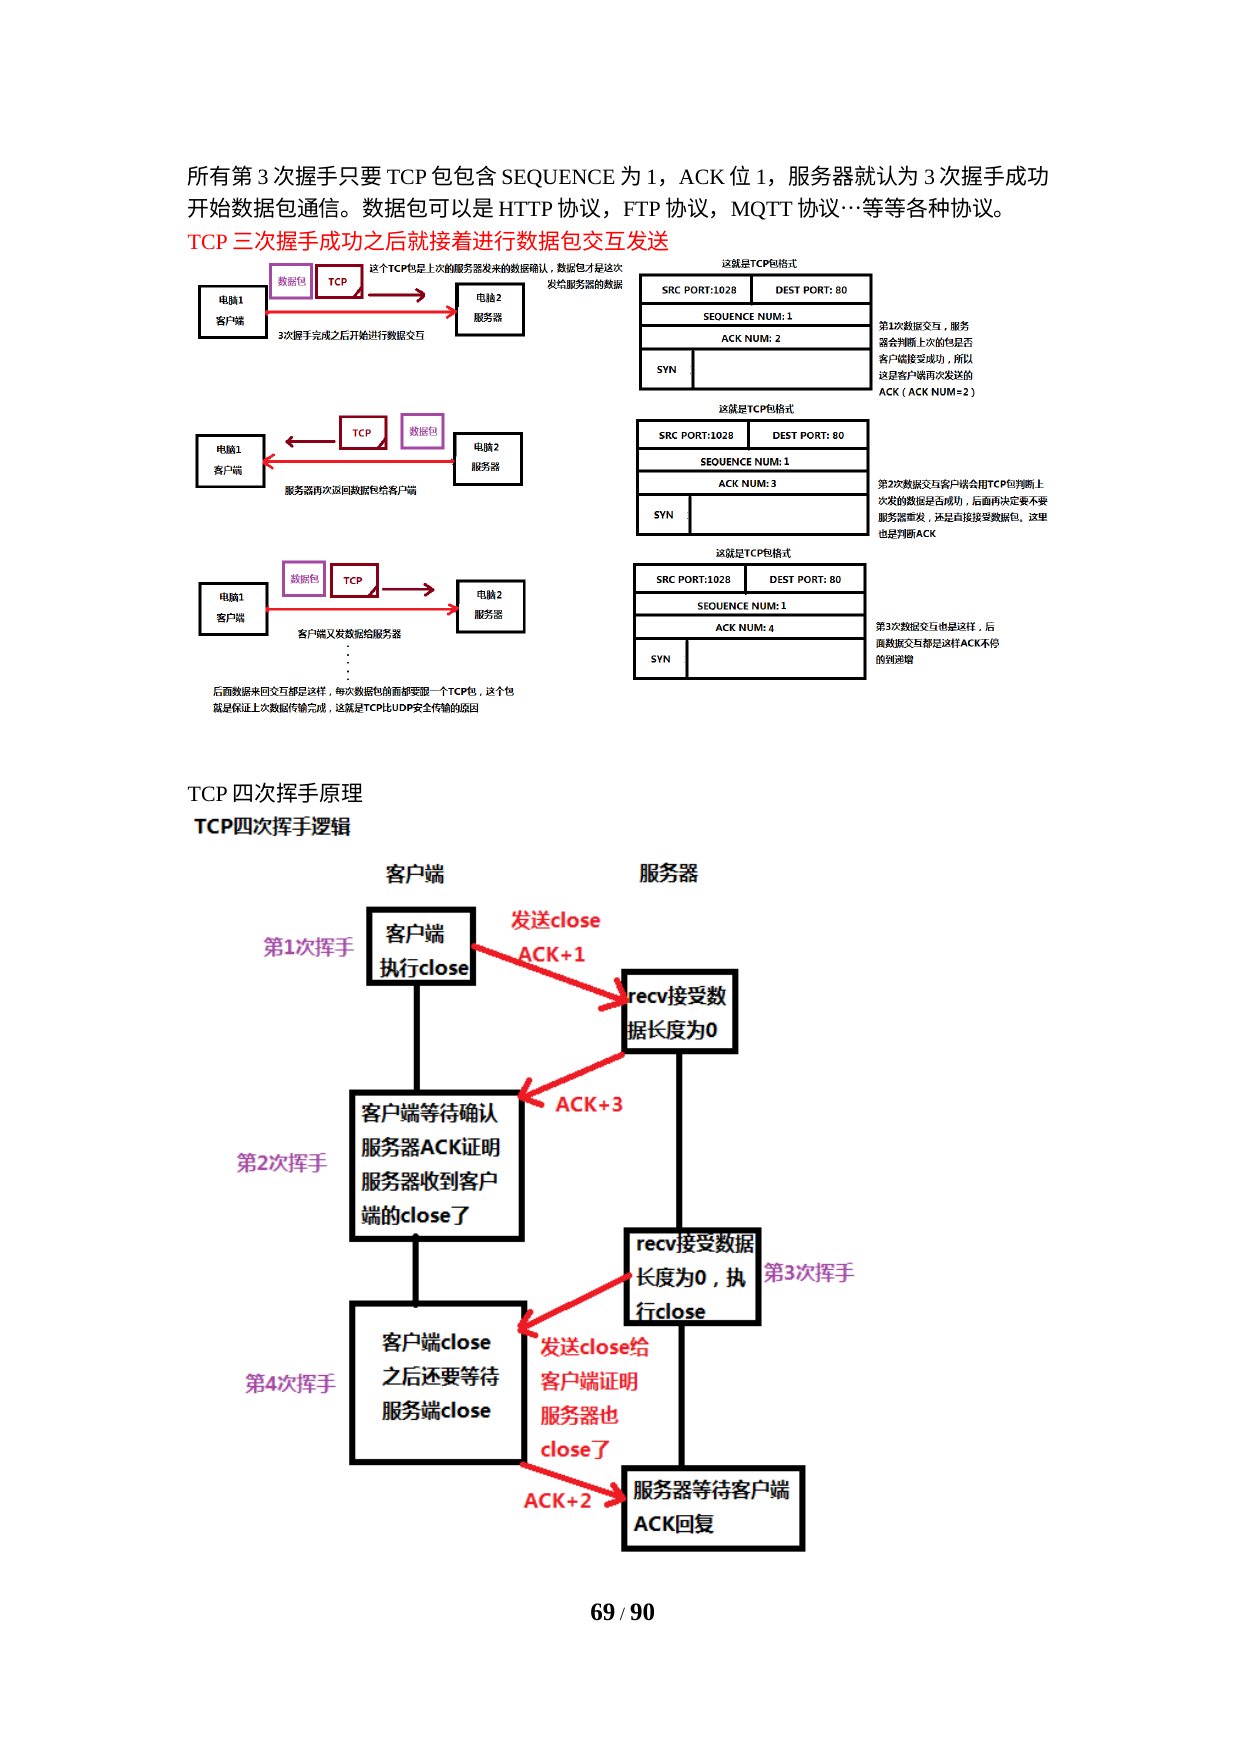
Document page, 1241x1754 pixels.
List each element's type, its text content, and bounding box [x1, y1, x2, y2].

picture [187, 256, 1053, 721]
text TCP四次挥手原理 [187, 776, 1053, 808]
text TCP三次握手成功之后就接着进行数据包交互发送 [187, 223, 1053, 256]
picture [187, 808, 869, 1564]
text 开始数据包通信。数据包可以是HTTP协议，FTP协议，MQTT协议…等等各种协议。 [187, 191, 1053, 223]
text 所有第3次握手只要TCP包包含SEQUENCE为1，ACK位1，服务器就认为3次握手成功 [187, 158, 1053, 191]
